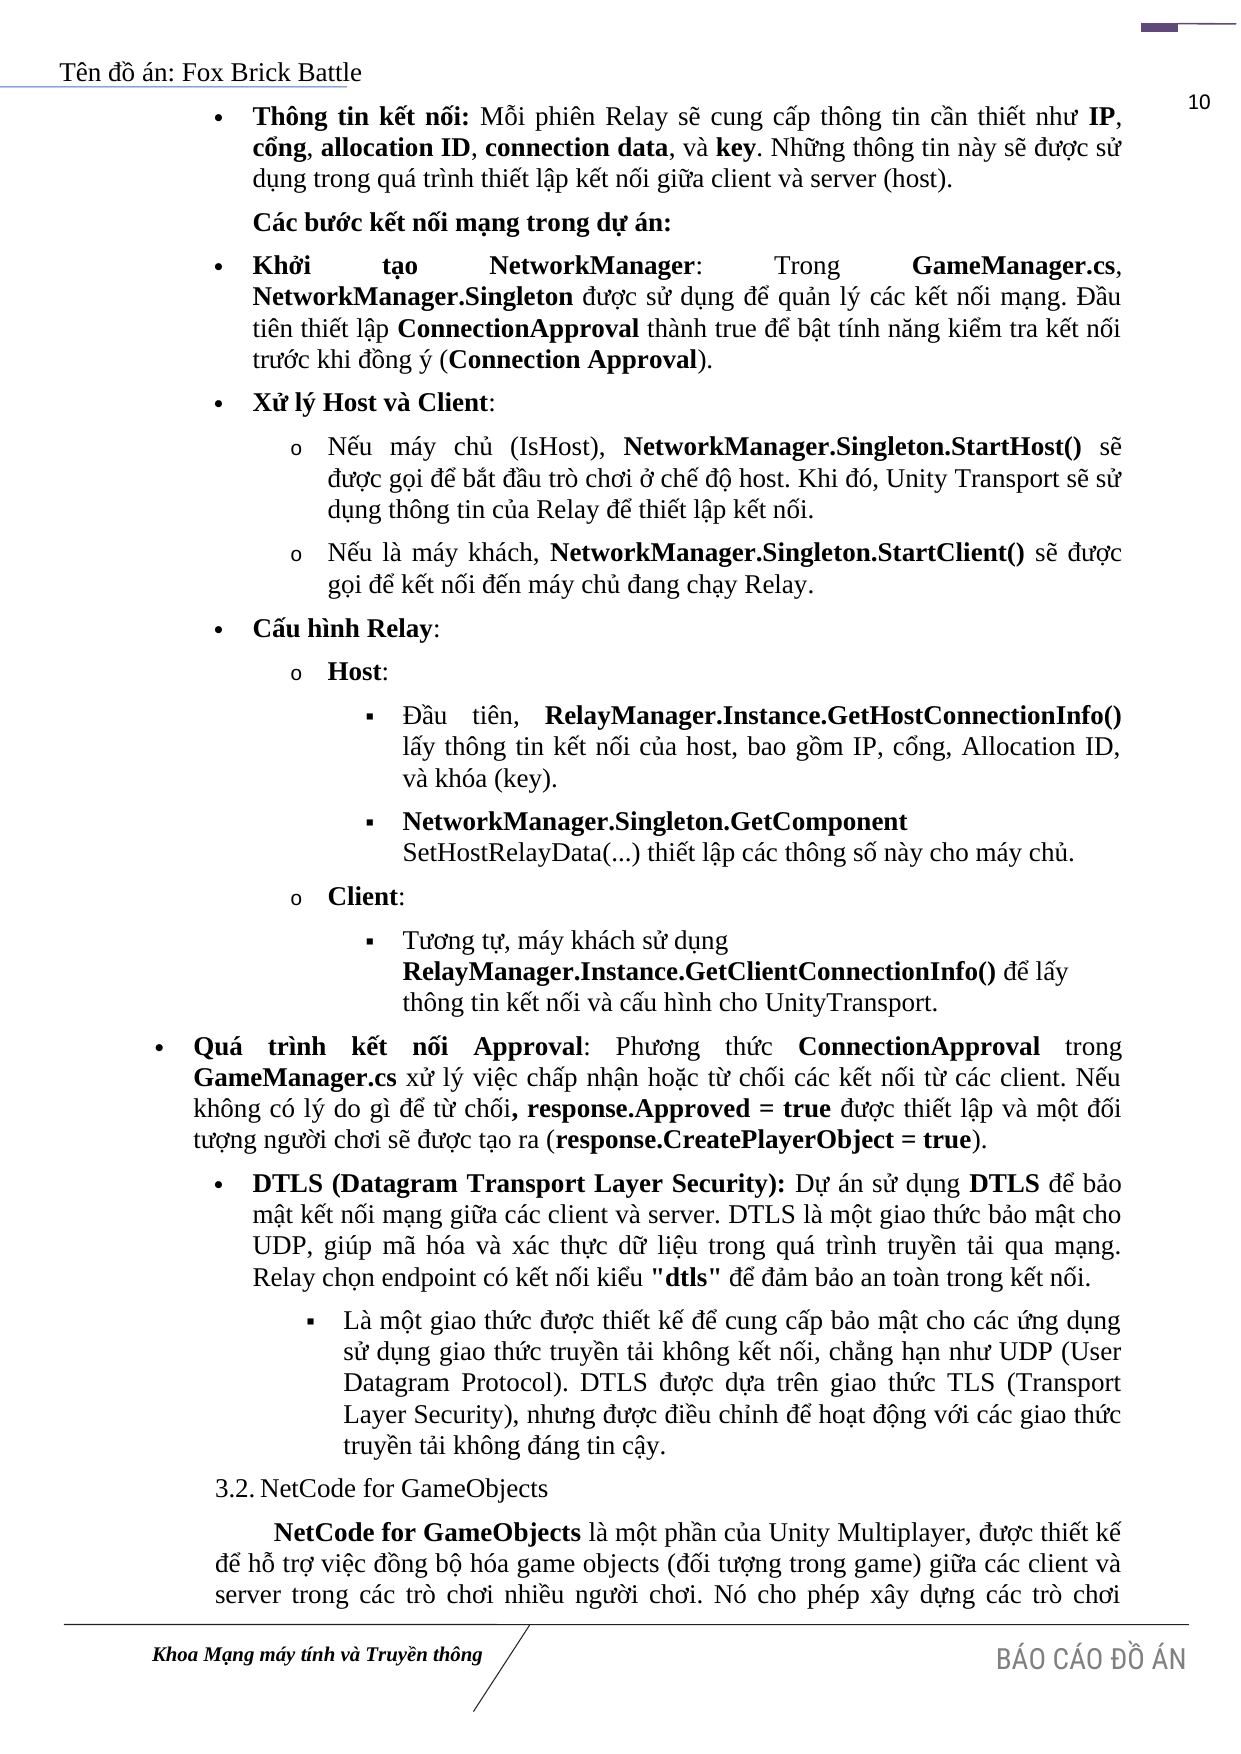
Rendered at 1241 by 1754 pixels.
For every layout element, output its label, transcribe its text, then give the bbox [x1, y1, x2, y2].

list NetCode for GameObjects [215, 1472, 1122, 1504]
list Đầu tiên, RelayManager.Instance.GetHostConnectionInfo() lấy thông tin kết nối của host, bao gồm IP, cổng, Allocation ID, và khóa (key). [365, 699, 1122, 793]
list Cấu hình Relay: [215, 612, 1122, 643]
list NetworkManager.Singleton.GetComponent SetHostRelayData(...) thiết lập các thông số này cho máy chủ. [365, 805, 1122, 868]
list Nếu là máy khách, NetworkManager.Singleton.StartClient() sẽ được gọi để kết nối đến máy chủ đang chạy Relay. [290, 536, 1122, 599]
list Khởi tạo NetworkManager: Trong GameManager.cs, NetworkManager.Singleton được sử dụng để quản lý các kết nối mạng. Đầu tiên thiết lập ConnectionApproval thành true để bật tính năng kiểm tra kết nối trước khi đồng ý (Connection Approval). [215, 249, 1122, 374]
list Quá trình kết nối Approval: Phương thức ConnectionApproval trong GameManager.cs xử lý việc chấp nhận hoặc từ chối các kết nối từ các client. Nếu không có lý do gì để từ chối, response.Approved = true được thiết lập và một đối tượng người chơi sẽ được tạo ra (response.CreatePlayerObject = true). [156, 1030, 1122, 1155]
list Tương tự, máy khách sử dụng RelayManager.Instance.GetClientConnectionInfo() để lấy thông tin kết nối và cấu hình cho UnityTransport. [365, 924, 1122, 1018]
list Là một giao thức được thiết kế để cung cấp bảo mật cho các ứng dụng sử dụng giao thức truyền tải không kết nối, chẳng hạn như UDP (User Datagram Protocol). DTLS được dựa trên giao thức TLS (Transport Layer Security), nhưng được điều chỉnh để hoạt động với các giao thức truyền tải không đáng tin cậy. [306, 1304, 1122, 1460]
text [215, 1516, 1122, 1609]
list Thông tin kết nối: Mỗi phiên Relay sẽ cung cấp thông tin cần thiết như IP, cổng, allocation ID, connection data, và key. Những thông tin này sẽ được sử dụng trong quá trình thiết lập kết nối giữa client và server (host). [215, 100, 1122, 193]
list Client: [290, 880, 1122, 912]
text Các bước kết nối mạng trong dự án: [252, 206, 1122, 237]
list DTLS (Datagram Transport Layer Security): Dự án sử dụng DTLS để bảo mật kết nối mạng giữa các client và server. DTLS là một giao thức bảo mật cho UDP, giúp mã hóa và xác thực dữ liệu trong quá trình truyền tải qua mạng. Relay chọn endpoint có kết nối kiểu "dtls" để đảm bảo an toàn trong kết nối. [215, 1167, 1122, 1292]
list Xử lý Host và Client: [215, 386, 1122, 418]
list Host: [290, 655, 1122, 687]
list Nếu máy chủ (IsHost), NetworkManager.Singleton.StartHost() sẽ được gọi để bắt đầu trò chơi ở chế độ host. Khi đó, Unity Transport sẽ sử dụng thông tin của Relay để thiết lập kết nối. [290, 430, 1122, 524]
